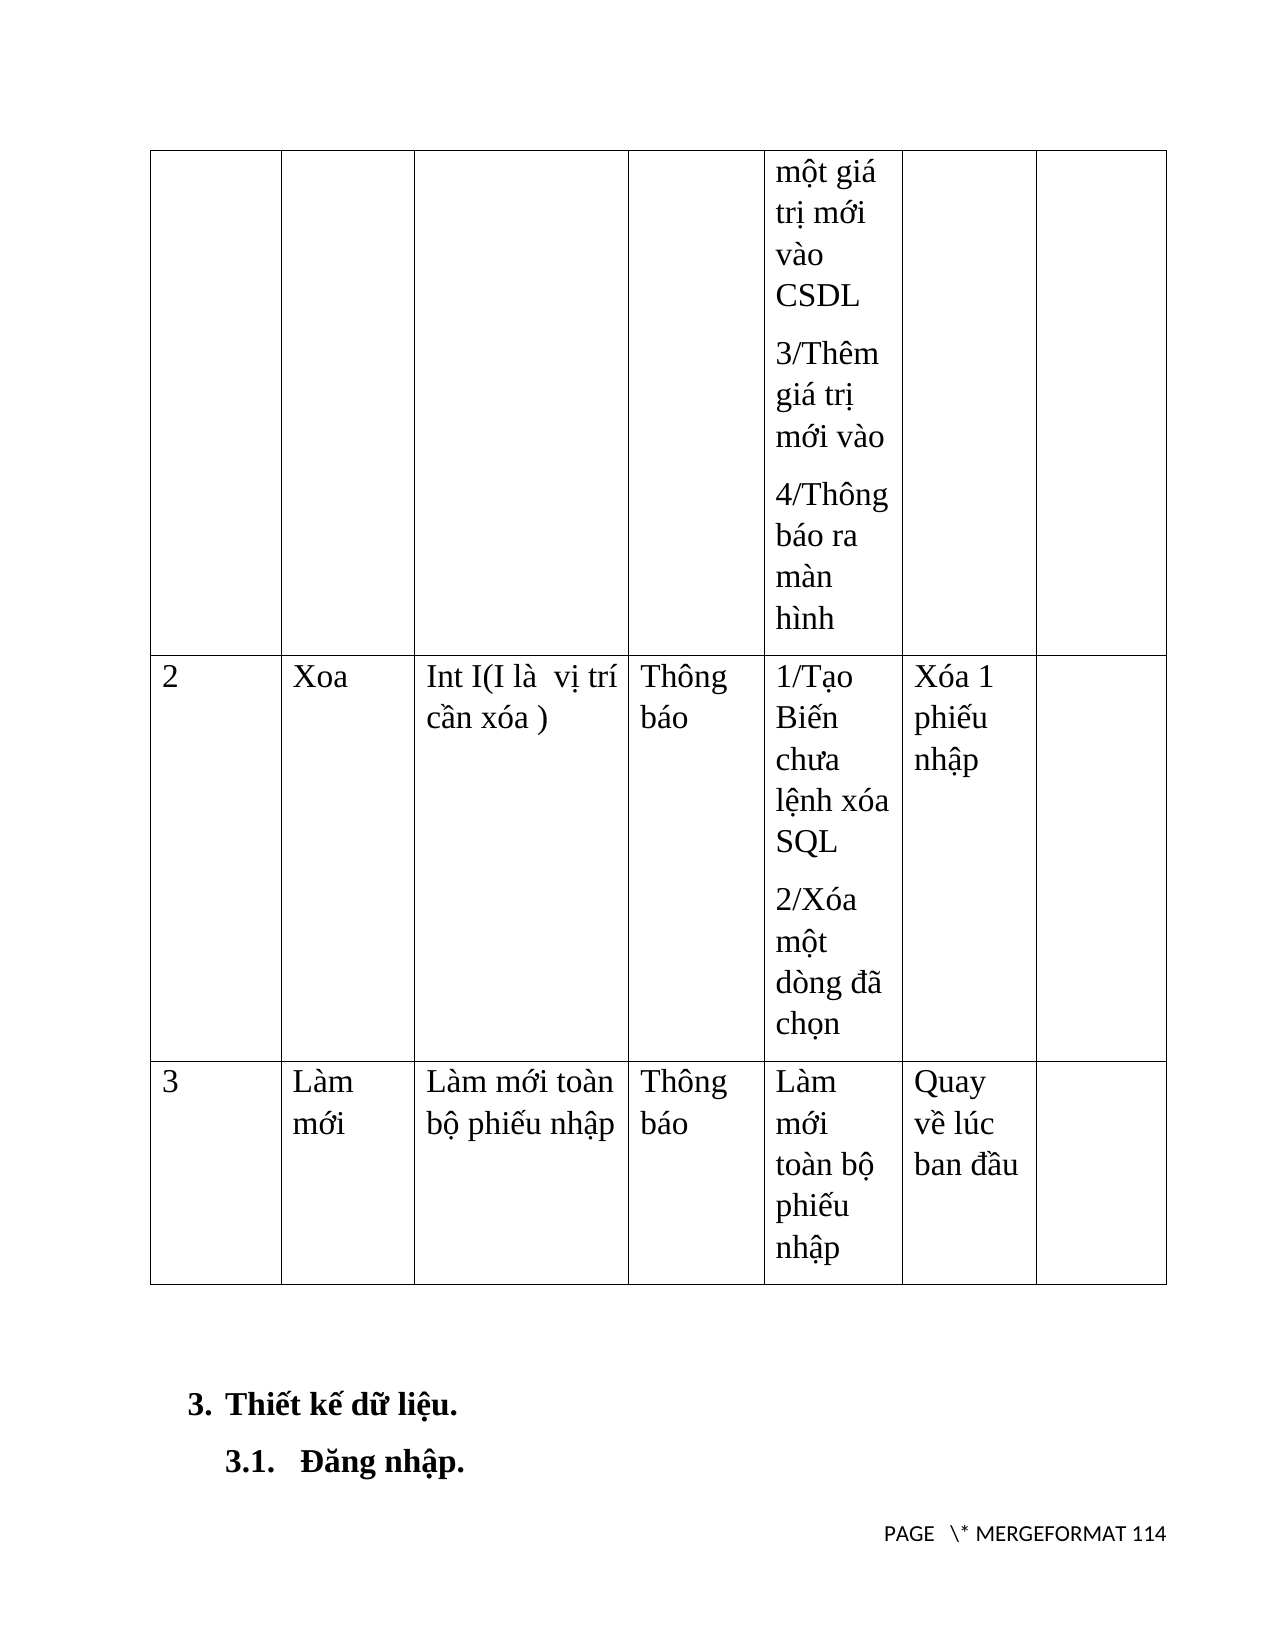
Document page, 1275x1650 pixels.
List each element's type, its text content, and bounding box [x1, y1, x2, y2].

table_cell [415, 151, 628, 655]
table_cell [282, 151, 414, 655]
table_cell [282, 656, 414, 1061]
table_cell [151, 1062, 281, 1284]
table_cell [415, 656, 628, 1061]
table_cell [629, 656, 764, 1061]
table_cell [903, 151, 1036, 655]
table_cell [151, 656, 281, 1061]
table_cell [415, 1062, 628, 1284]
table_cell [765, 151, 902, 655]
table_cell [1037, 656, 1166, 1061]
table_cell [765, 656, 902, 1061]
list Thiết kế dữ liệu. [187, 1384, 1167, 1422]
list Đăng nhập. [225, 1442, 1167, 1480]
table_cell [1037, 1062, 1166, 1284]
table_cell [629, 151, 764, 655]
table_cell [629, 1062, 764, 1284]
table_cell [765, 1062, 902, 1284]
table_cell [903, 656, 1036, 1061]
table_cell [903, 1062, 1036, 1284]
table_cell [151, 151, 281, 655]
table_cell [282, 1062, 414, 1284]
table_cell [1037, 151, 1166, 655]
